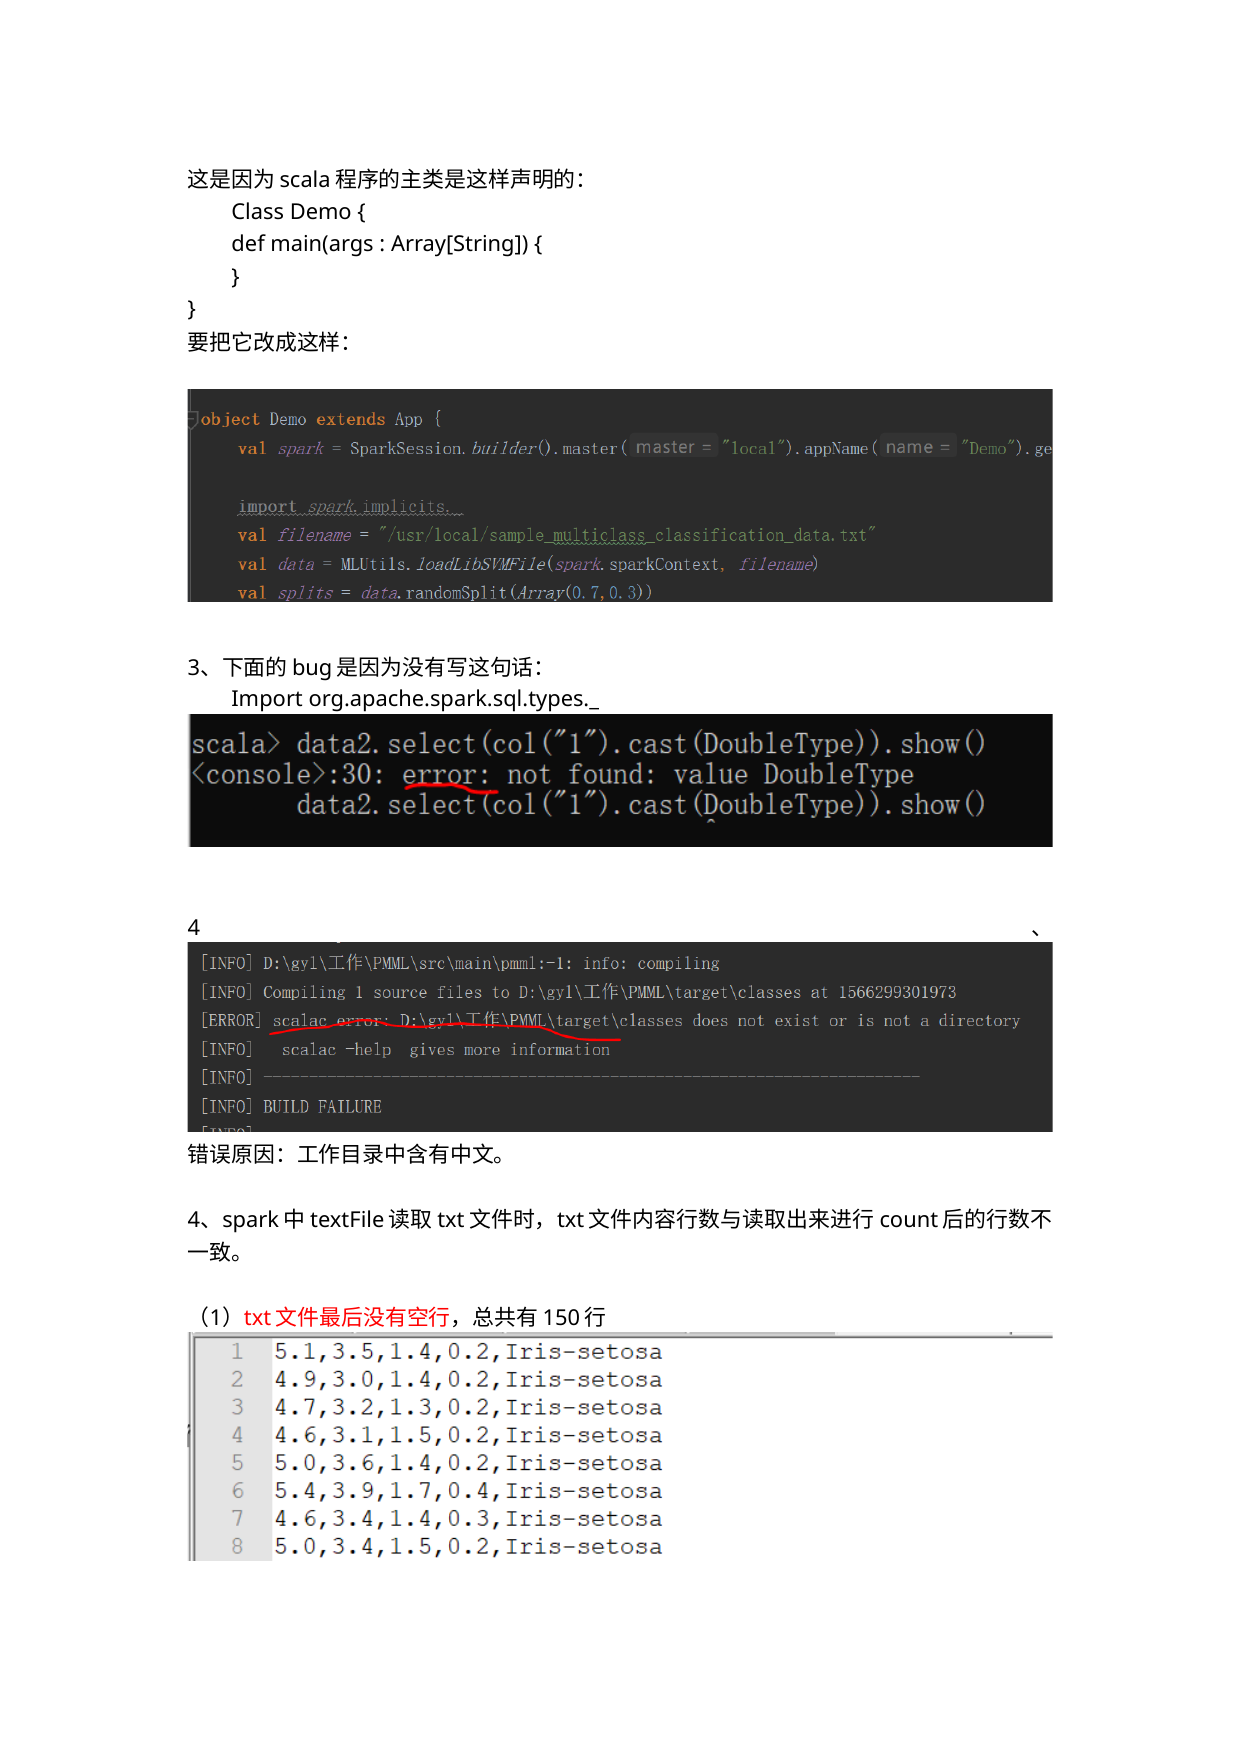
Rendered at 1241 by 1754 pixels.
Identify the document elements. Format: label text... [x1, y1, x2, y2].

text （1）txt文件最后没有空行，总共有150行 [187, 1299, 1053, 1332]
text } [187, 292, 1053, 324]
picture [187, 942, 1053, 1132]
text } [187, 259, 1053, 292]
text 4、spark中textFile读取txt文件时，txt文件内容行数与读取出来进行count后的行数不一致。 [187, 1202, 1053, 1267]
picture [187, 714, 1053, 847]
text 3、下面的bug是因为没有写这句话： [187, 649, 1053, 682]
picture [187, 389, 1053, 602]
text 4、 [187, 909, 1053, 942]
text 要把它改成这样： [187, 324, 1053, 357]
text 错误原因：工作目录中含有中文。 [187, 1137, 1053, 1169]
text def main(args : Array[String]) { [187, 227, 1053, 259]
text Class Demo { [187, 194, 1053, 227]
text Import org.apache.spark.sql.types._ [187, 682, 1053, 714]
text 这是因为scala程序的主类是这样声明的： [187, 162, 1053, 194]
picture [187, 1332, 1053, 1561]
